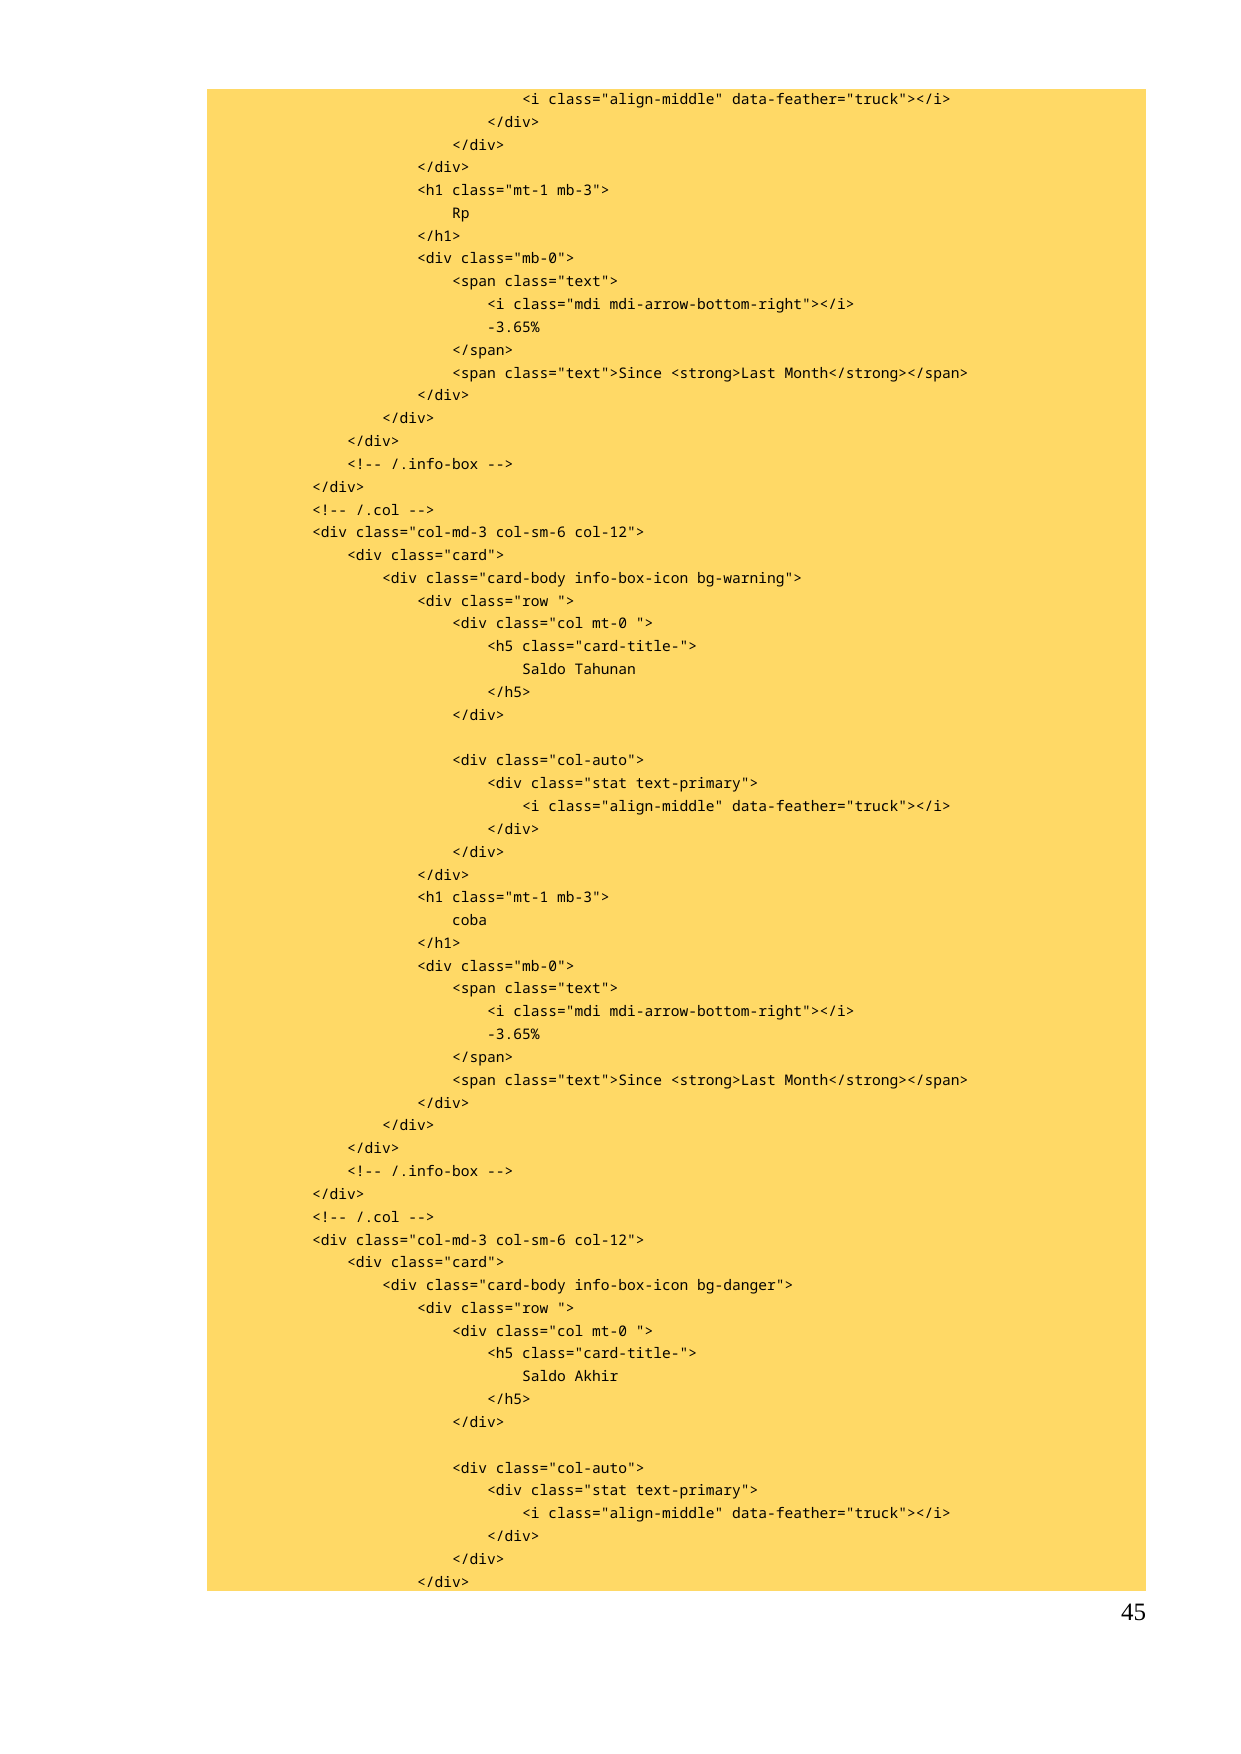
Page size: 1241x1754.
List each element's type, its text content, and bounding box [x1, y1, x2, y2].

text </span> [207, 339, 1146, 359]
text </div> [207, 1138, 1146, 1158]
text </div> [207, 1571, 1146, 1591]
text </div> [207, 1549, 1146, 1568]
text <i class="mdi mdi-arrow-bottom-right"></i> [207, 294, 1146, 314]
text </span> [207, 1047, 1146, 1067]
text <i class="align-middle" data-feather="truck"></i> [207, 89, 1146, 108]
text <i class="align-middle" data-feather="truck"></i> [207, 1503, 1146, 1523]
text </h5> [207, 1389, 1146, 1409]
text </div> [207, 111, 1146, 131]
text <!-- /.col --> [207, 499, 1146, 519]
text <div class="card"> [207, 1252, 1146, 1272]
text <div class="card-body info-box-icon bg-danger"> [207, 1275, 1146, 1295]
text </div> [207, 1412, 1146, 1432]
text Saldo Akhir [207, 1366, 1146, 1386]
text </div> [207, 1526, 1146, 1546]
text <!-- /.info-box --> [207, 1161, 1146, 1181]
text </div> [207, 1184, 1146, 1203]
text </h1> [207, 226, 1146, 245]
text <div class="col-md-3 col-sm-6 col-12"> [207, 522, 1146, 542]
text <div class="stat text-primary"> [207, 773, 1146, 793]
text </div> [207, 134, 1146, 154]
text <div class="col mt-0 "> [207, 613, 1146, 633]
text <div class="card"> [207, 545, 1146, 565]
text </div> [207, 157, 1146, 177]
text <div class="col-md-3 col-sm-6 col-12"> [207, 1229, 1146, 1249]
text </h1> [207, 933, 1146, 953]
text <div class="mb-0"> [207, 956, 1146, 975]
text <div class="col mt-0 "> [207, 1321, 1146, 1340]
text </div> [207, 819, 1146, 838]
text <i class="align-middle" data-feather="truck"></i> [207, 796, 1146, 816]
text Rp [207, 203, 1146, 223]
text <div class="col-auto"> [207, 1457, 1146, 1477]
text <!-- /.col --> [207, 1206, 1146, 1226]
text <span class="text"> [207, 978, 1146, 998]
text </div> [207, 408, 1146, 428]
text </div> [207, 385, 1146, 405]
text coba [207, 910, 1146, 930]
text </div> [207, 476, 1146, 496]
text </div> [207, 1092, 1146, 1112]
text <h1 class="mt-1 mb-3"> [207, 887, 1146, 907]
text <div class="row "> [207, 1298, 1146, 1318]
text -3.65% [207, 1024, 1146, 1044]
text </div> [207, 431, 1146, 451]
text <h5 class="card-title-"> [207, 636, 1146, 656]
text <h1 class="mt-1 mb-3"> [207, 180, 1146, 200]
text -3.65% [207, 317, 1146, 337]
text <span class="text">Since <strong>Last Month</strong></span> [207, 1069, 1146, 1089]
text <div class="card-body info-box-icon bg-warning"> [207, 568, 1146, 588]
text </div> [207, 864, 1146, 884]
text </h5> [207, 682, 1146, 702]
text <div class="stat text-primary"> [207, 1480, 1146, 1500]
text <!-- /.info-box --> [207, 454, 1146, 473]
text <div class="mb-0"> [207, 248, 1146, 268]
text <span class="text">Since <strong>Last Month</strong></span> [207, 362, 1146, 382]
text <div class="col-auto"> [207, 750, 1146, 770]
text </div> [207, 704, 1146, 724]
text <i class="mdi mdi-arrow-bottom-right"></i> [207, 1001, 1146, 1021]
text <span class="text"> [207, 271, 1146, 291]
text </div> [207, 1115, 1146, 1135]
text <h5 class="card-title-"> [207, 1343, 1146, 1363]
text </div> [207, 841, 1146, 861]
text <div class="row "> [207, 591, 1146, 610]
text Saldo Tahunan [207, 659, 1146, 679]
